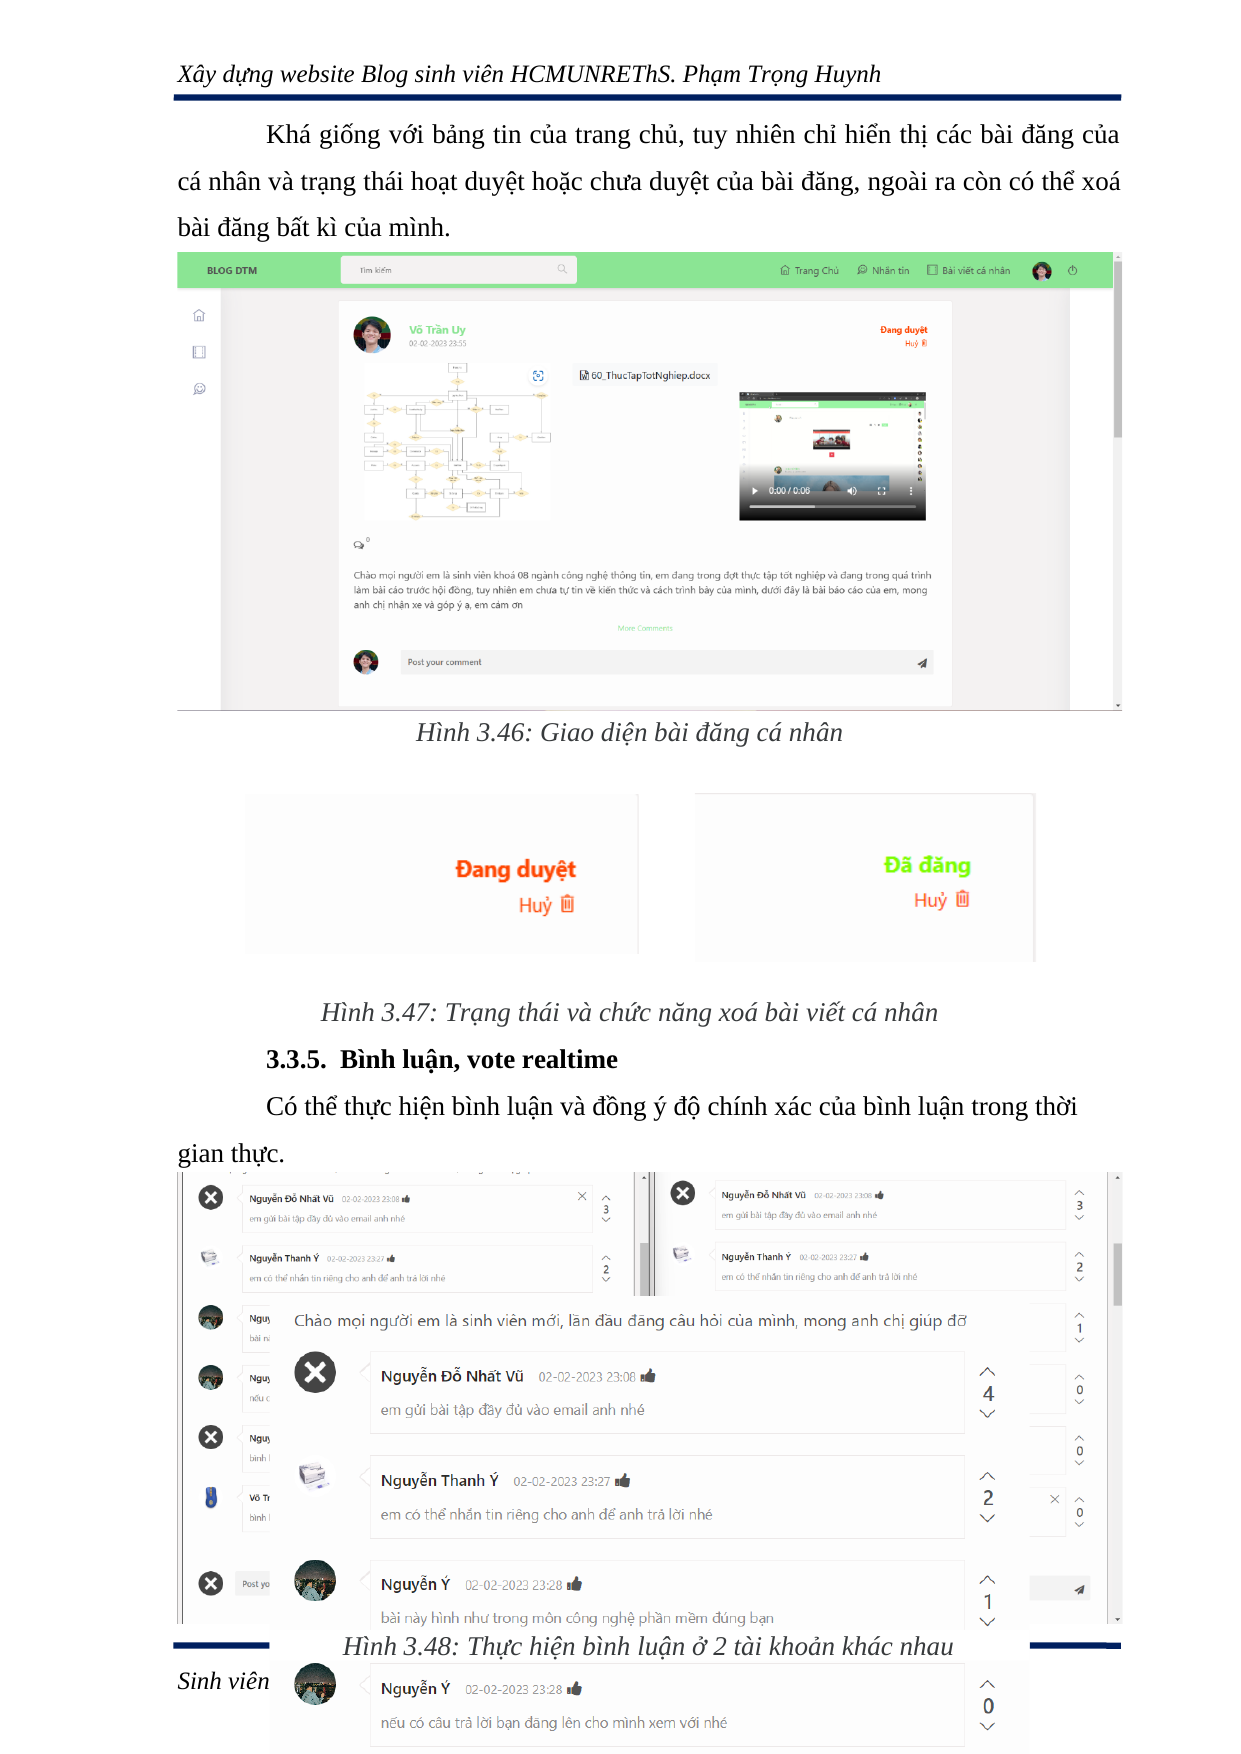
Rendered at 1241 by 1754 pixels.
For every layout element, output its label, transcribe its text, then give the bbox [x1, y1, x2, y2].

picture [244, 794, 639, 954]
picture [177, 252, 1123, 711]
picture [694, 793, 1037, 962]
text Khá giống với bảng tin của trang chủ, tuy nhiên chỉ hiển thị các bài đăng của cá nhân và trạng thái hoạt duyệt hoặc chưa duyệt của bài đăng, ngoài ra còn có thể xoá bài đăng bất kì của mình. [177, 118, 1122, 243]
text Có thể thực hiện bình luận và đồng ý độ chính xác của bình luận trong thời gian thực. [177, 1090, 1122, 1168]
picture [177, 1172, 1123, 1629]
picture [269, 1661, 1030, 1754]
